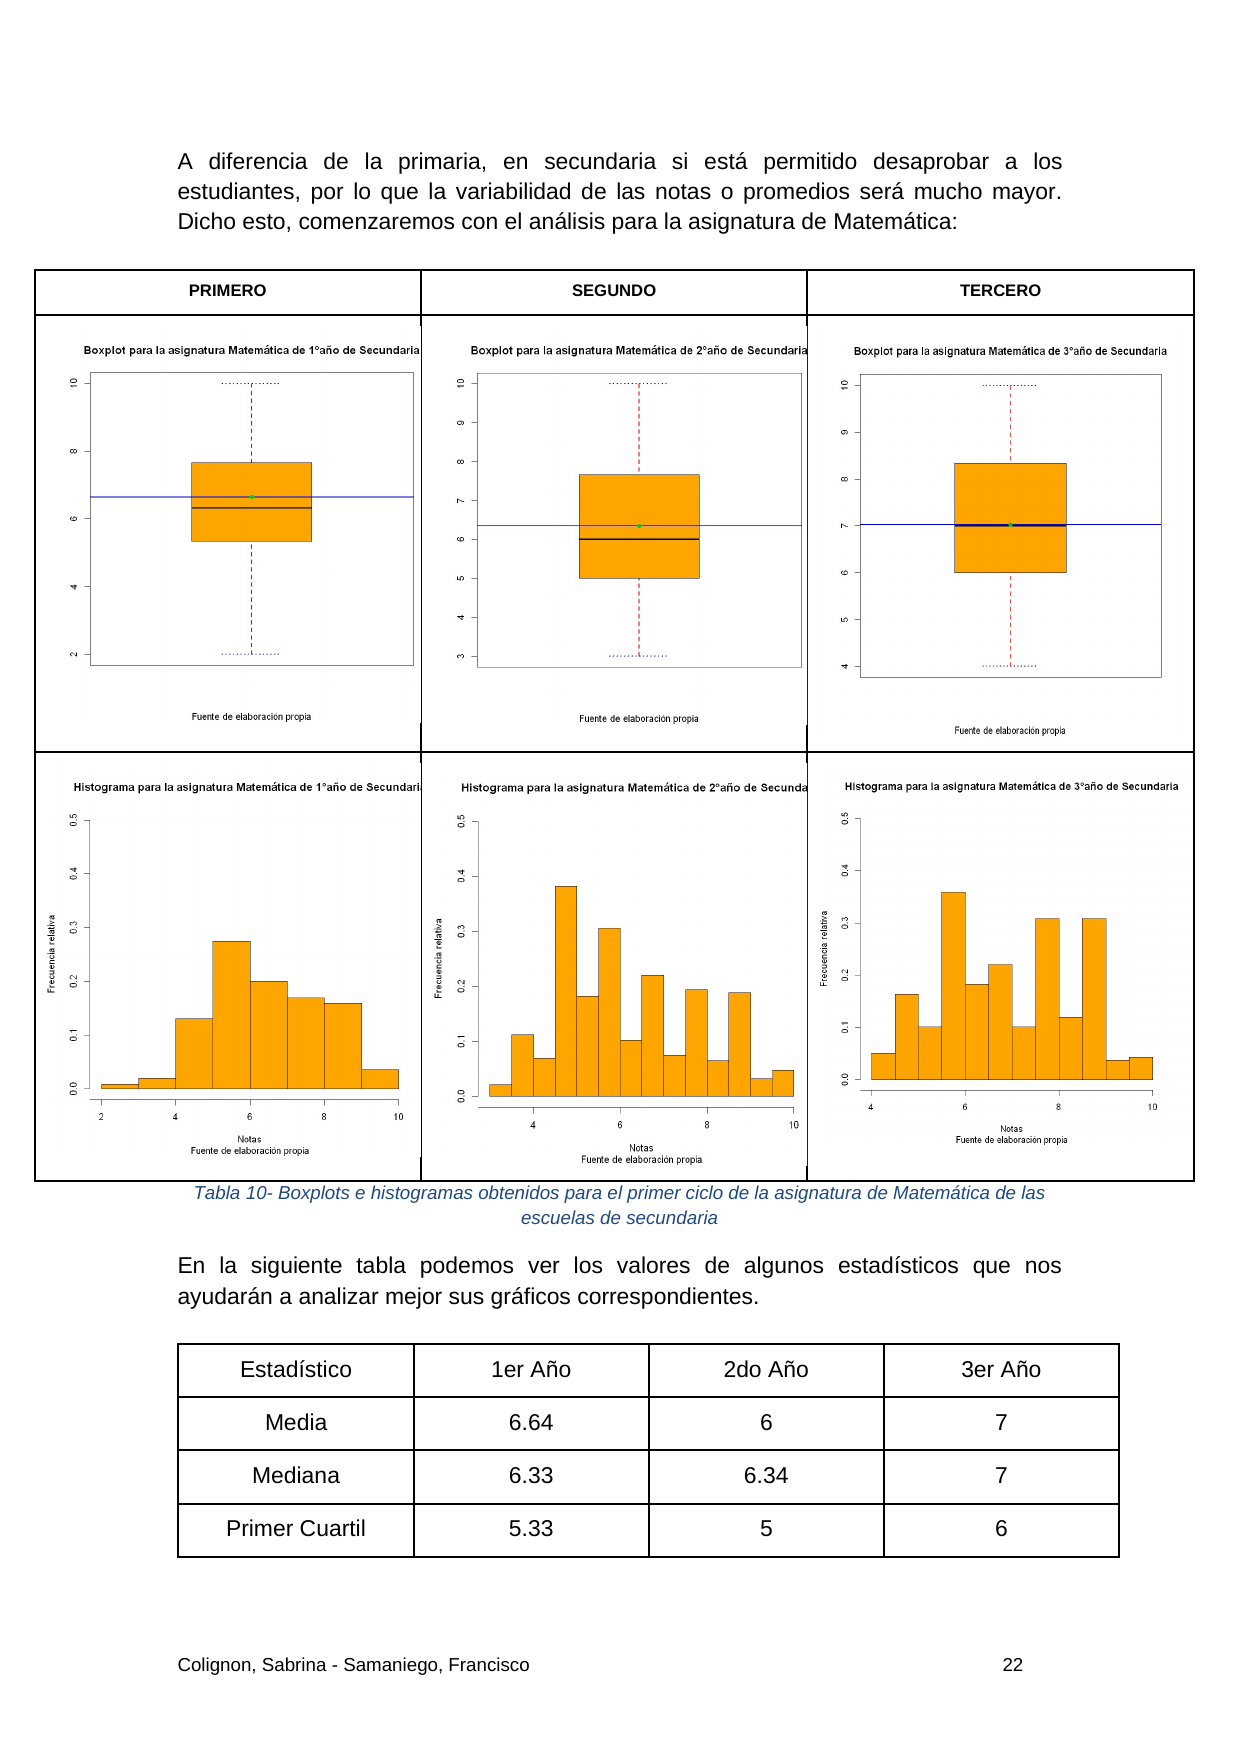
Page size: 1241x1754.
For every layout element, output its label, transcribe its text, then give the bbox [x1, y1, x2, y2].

picture [817, 763, 1186, 1146]
table_cell Primer Cuartil [179, 1505, 413, 1556]
table_cell 6.64 [415, 1398, 648, 1449]
table_cell 5 [650, 1505, 883, 1556]
table_cell [808, 753, 1193, 1180]
table_header 2do Año [650, 1345, 883, 1396]
picture [431, 763, 808, 1166]
picture [817, 326, 1183, 737]
table_cell 6 [885, 1505, 1118, 1556]
table_cell [36, 316, 420, 751]
table_header TERCERO [808, 271, 1193, 314]
table_cell [422, 316, 806, 751]
text Tabla 10- Boxplots e histogramas obtenidos para el primer ciclo de la asignatura de Matemática de las escuelas de secundaria [177, 1182, 1063, 1228]
table_header Estadístico [179, 1345, 413, 1396]
table_header PRIMERO [36, 271, 420, 314]
table_cell [808, 316, 1193, 751]
table_cell Media [179, 1398, 413, 1449]
table_cell [36, 753, 420, 1180]
table_cell 7 [885, 1451, 1118, 1502]
table_cell 5.33 [415, 1505, 648, 1556]
table_header 3er Año [885, 1345, 1118, 1396]
table_cell [422, 753, 806, 1180]
table_cell 6.33 [415, 1451, 648, 1502]
table_header SEGUNDO [422, 271, 806, 314]
table_cell Mediana [179, 1451, 413, 1502]
picture [45, 326, 421, 723]
text En la siguiente tabla podemos ver los valores de algunos estadísticos que nos ayudarán a analizar mejor sus gráficos correspondientes. [177, 1252, 1063, 1309]
picture [431, 326, 808, 725]
text A diferencia de la primaria, en secundaria si está permitido desaprobar a los estudiantes, por lo que la variabilidad de las notas o promedios será mucho mayor. Dicho esto, comenzaremos con el análisis para la asignatura de Matemática: [177, 148, 1063, 234]
table_header 1er Año [415, 1345, 648, 1396]
table_cell 7 [885, 1398, 1118, 1449]
table_cell 6.34 [650, 1451, 883, 1502]
table_cell 6 [650, 1398, 883, 1449]
picture [45, 763, 421, 1157]
